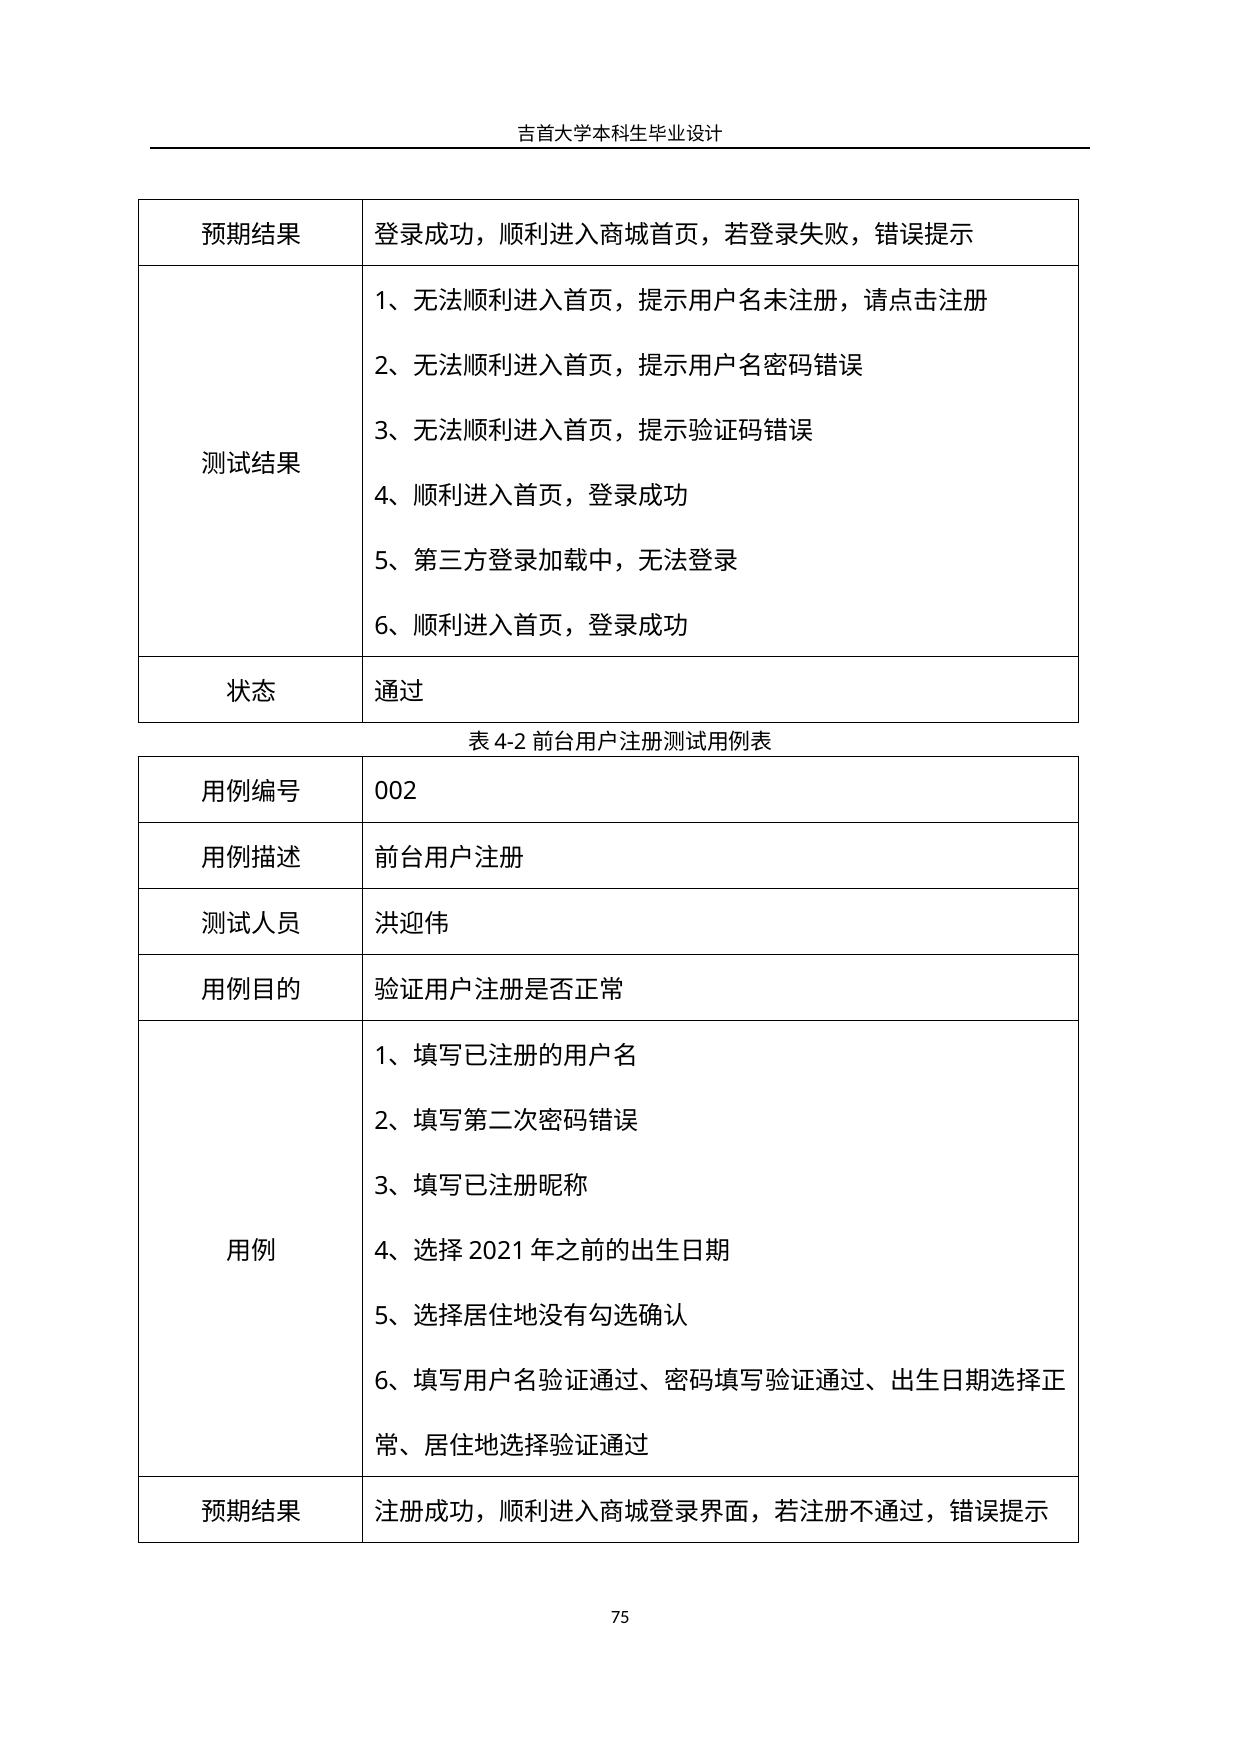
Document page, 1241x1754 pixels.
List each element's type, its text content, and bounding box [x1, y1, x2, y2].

table_cell 状态 [139, 657, 362, 722]
table_cell 测试人员 [139, 889, 362, 954]
table_cell 预期结果 [139, 200, 362, 265]
table_cell 预期结果 [139, 1477, 362, 1542]
table_cell 用例目的 [139, 955, 362, 1020]
table_cell 通过 [363, 657, 1078, 722]
table_cell 无法顺利进入首页，提示用户名未注册，请点击注册 无法顺利进入首页，提示用户名密码错误 无法顺利进入首页，提示验证码错误 顺利进入首页，登录成功 第三方登录加载中，无法登录 顺利进入首页，登录成功 [363, 266, 1078, 656]
table_header 用例编号 [139, 757, 362, 822]
table_cell 用例描述 [139, 823, 362, 888]
table_cell 洪迎伟 [363, 889, 1078, 954]
table_cell 测试结果 [139, 266, 362, 656]
text 表4-2 前台用户注册测试用例表 [150, 723, 1090, 756]
table_cell 验证用户注册是否正常 [363, 955, 1078, 1020]
table_cell 用例 [139, 1021, 362, 1476]
table_cell 填写已注册的用户名 填写第二次密码错误 填写已注册昵称 选择2021年之前的出生日期 选择居住地没有勾选确认 填写用户名验证通过、密码填写验证通过、出生日期选择正常、居住地选择验证通过 [363, 1021, 1078, 1476]
table_cell 注册成功，顺利进入商城登录界面，若注册不通过，错误提示 [363, 1477, 1078, 1542]
table_cell 登录成功，顺利进入商城首页，若登录失败，错误提示 [363, 200, 1078, 265]
table_cell 前台用户注册 [363, 823, 1078, 888]
table_header 002 [363, 757, 1078, 822]
